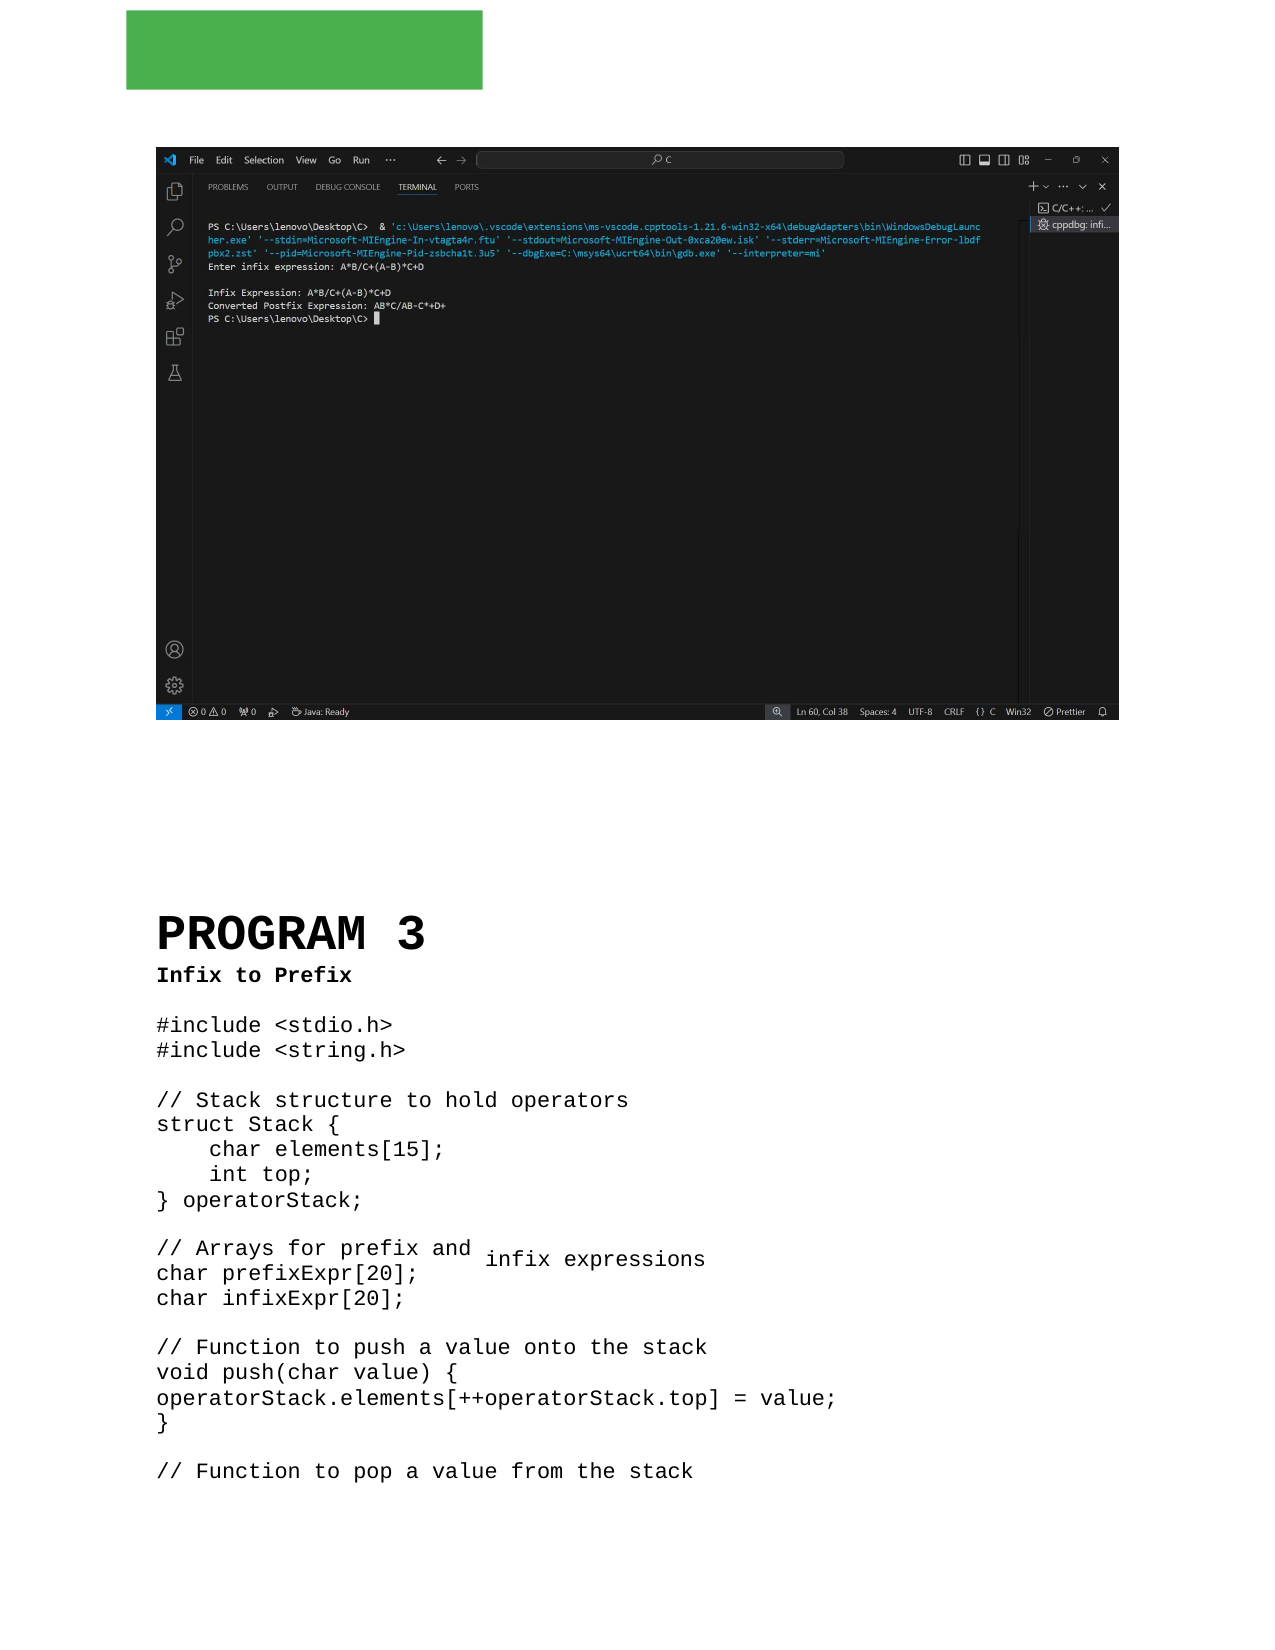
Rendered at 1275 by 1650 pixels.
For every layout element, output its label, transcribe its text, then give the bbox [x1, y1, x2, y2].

text // Function to pop a value from the stack [156, 1460, 1133, 1485]
text char elements[15]; int top; [209, 1138, 466, 1188]
picture [156, 147, 1119, 720]
text } operatorStack; [156, 1188, 1133, 1212]
text // Arrays for prefix and char prefixExpr[20]; char infixExpr[20]; [156, 1237, 471, 1312]
text operatorStack.elements[++operatorStack.top] = value; [156, 1386, 1133, 1411]
text // Function to push a value onto the stack void push(char value) { [156, 1336, 708, 1386]
subtitle Infix to Prefix [156, 964, 1133, 989]
text infix expressions [485, 1248, 1133, 1272]
text // Stack structure to hold operators struct Stack { [156, 1089, 642, 1138]
subtitle PROGRAM 3 [156, 908, 1133, 964]
text } [156, 1411, 1133, 1436]
text #include <stdio.h> #include <string.h> [156, 1014, 466, 1064]
